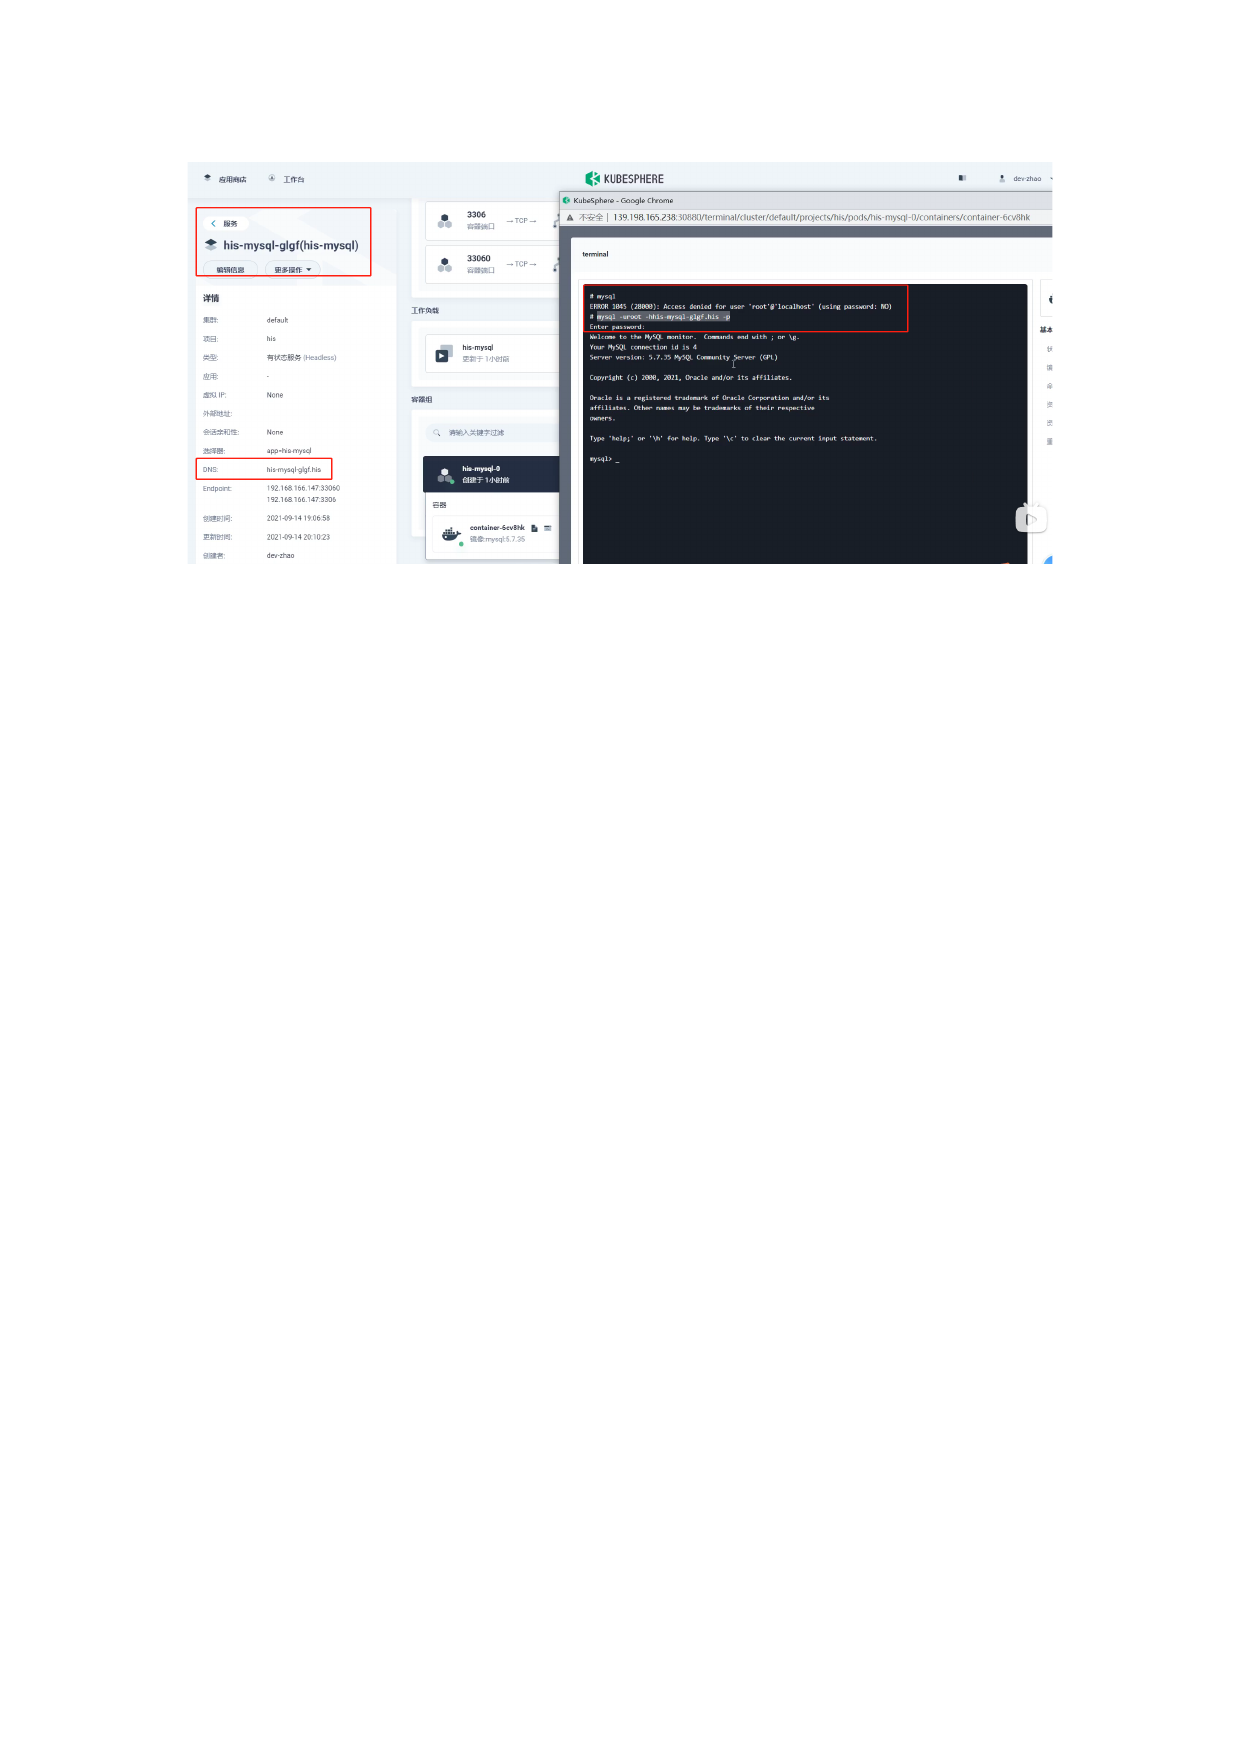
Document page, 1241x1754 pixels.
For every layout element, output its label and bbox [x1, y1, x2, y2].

picture [187, 162, 1053, 564]
